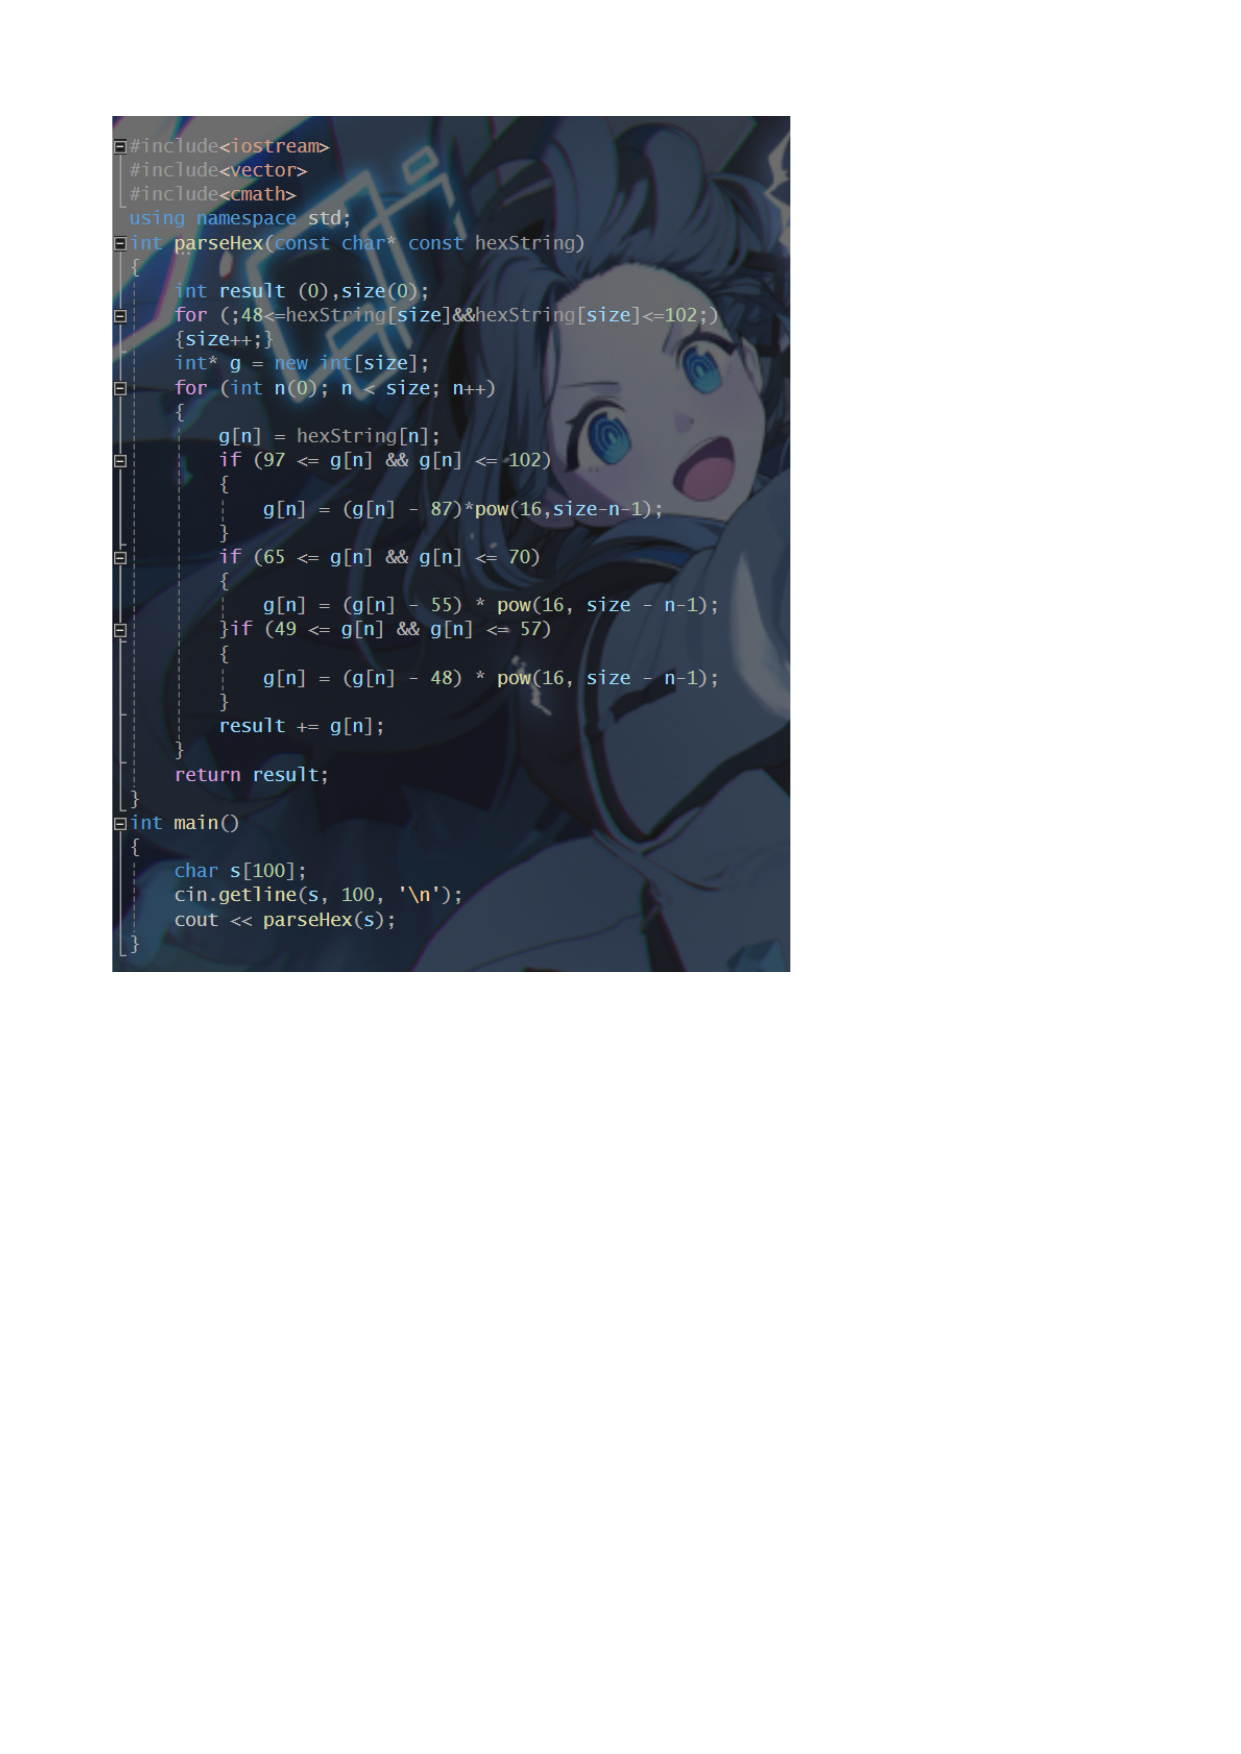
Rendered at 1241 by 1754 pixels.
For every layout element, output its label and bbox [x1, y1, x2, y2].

picture [112, 116, 791, 972]
